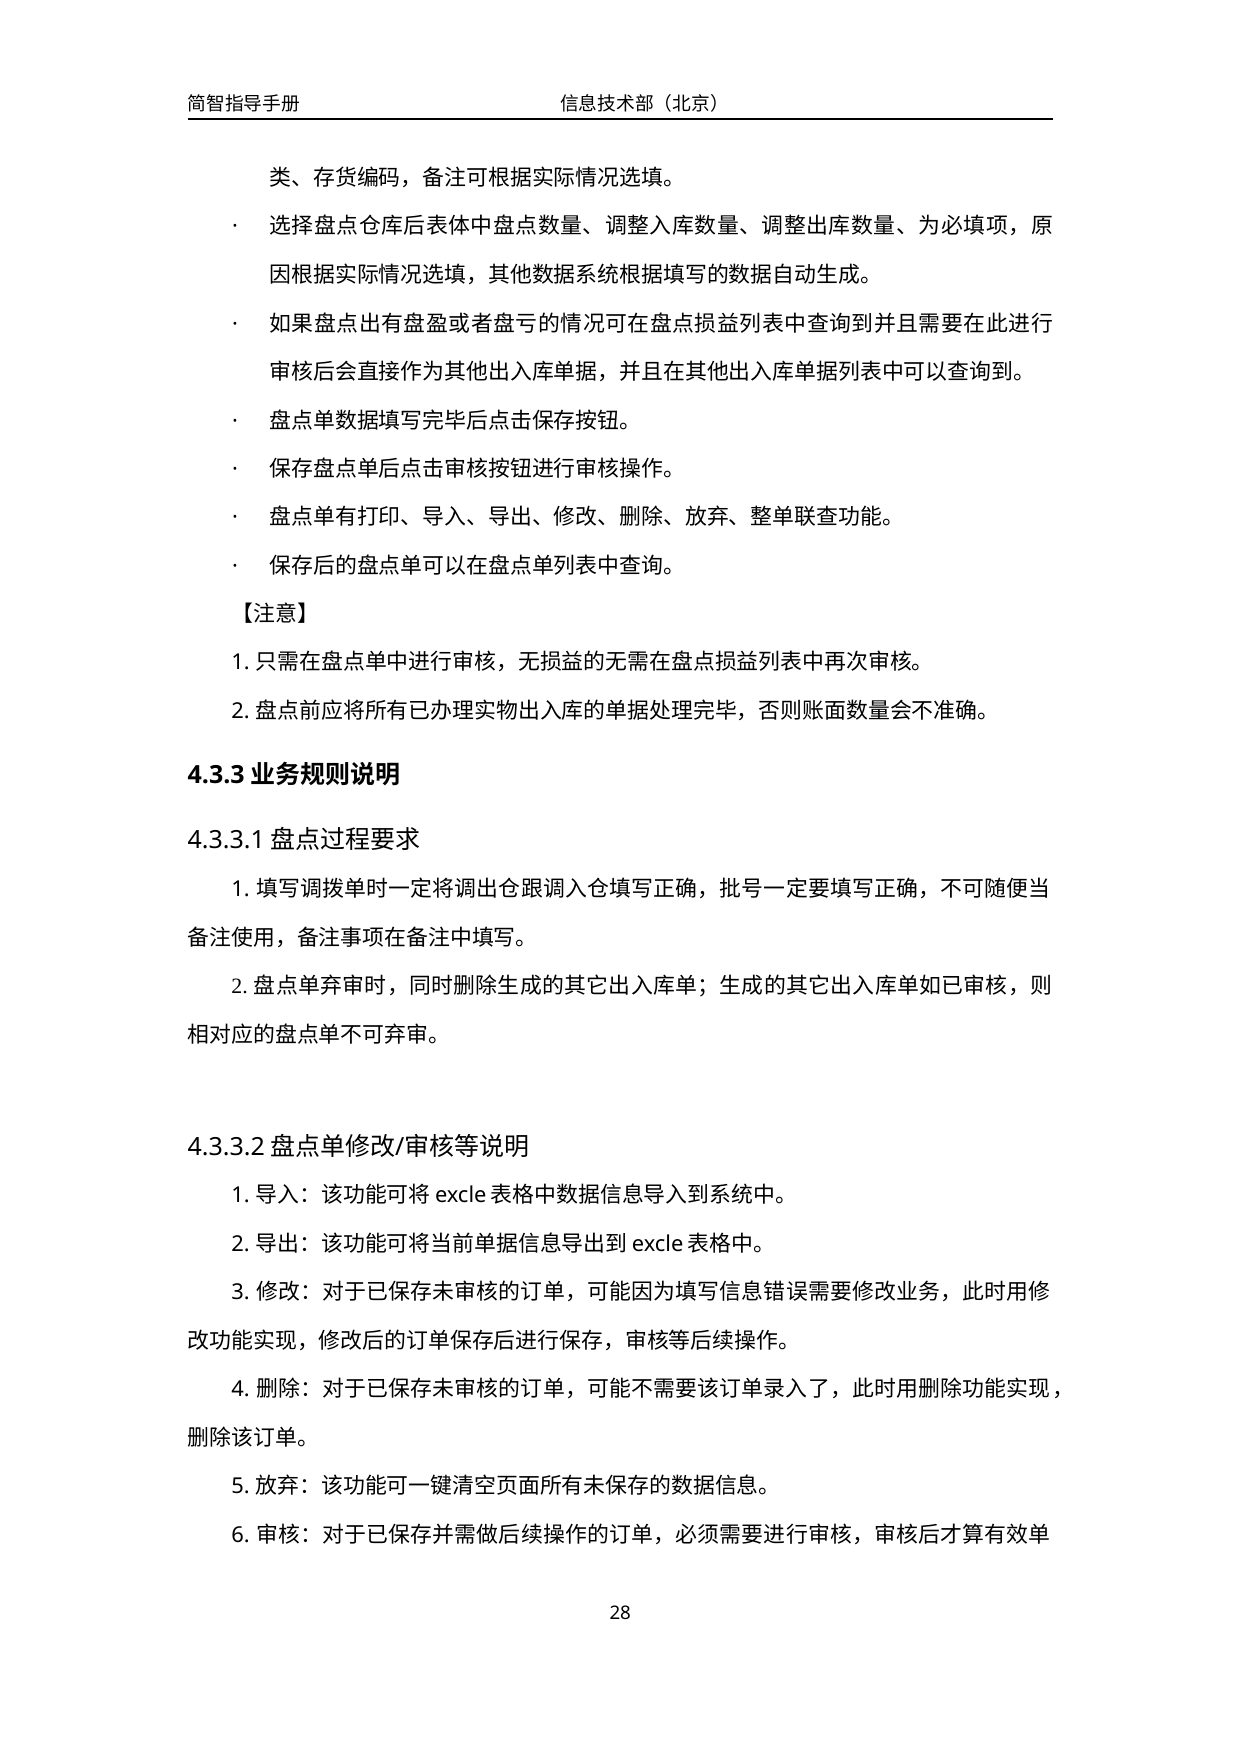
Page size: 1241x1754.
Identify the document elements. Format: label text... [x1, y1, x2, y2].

list 保存后的盘点单可以在盘点单列表中查询。 [232, 547, 1053, 580]
text 【注意】 [187, 596, 1053, 628]
text 1. 导入：该功能可将excle表格中数据信息导入到系统中。 [187, 1177, 1053, 1210]
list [232, 160, 1053, 192]
list 选择盘点仓库后表体中盘点数量、调整入库数量、调整出库数量、为必填项，原因根据实际情况选填，其他数据系统根据填写的数据自动生成。 [232, 208, 1053, 289]
list 盘点单数据填写完毕后点击保存按钮。 [232, 402, 1053, 435]
text 2. 导出：该功能可将当前单据信息导出到excle表格中。 [187, 1226, 1053, 1258]
text 3. 修改：对于已保存未审核的订单，可能因为填写信息错误需要修改业务，此时用修改功能实现，修改后的订单保存后进行保存，审核等后续操作。 [187, 1274, 1053, 1355]
subtitle 4.3.3.1盘点过程要求 [187, 806, 1053, 871]
list 如果盘点出有盘盈或者盘亏的情况可在盘点损益列表中查询到并且需要在此进行审核后会直接作为其他出入库单据，并且在其他出入库单据列表中可以查询到。 [232, 305, 1053, 386]
subtitle 4.3.3.2盘点单修改/审核等说明 [187, 1112, 1053, 1177]
list 盘点单有打印、导入、导出、修改、删除、放弃、整单联查功能。 [232, 499, 1053, 531]
text 2. 盘点单弃审时，同时删除生成的其它出入库单；生成的其它出入库单如已审核，则相对应的盘点单不可弃审。 [187, 968, 1053, 1049]
text 5. 放弃：该功能可一键清空页面所有未保存的数据信息。 [187, 1468, 1053, 1501]
text 2. 盘点前应将所有已办理实物出入库的单据处理完毕，否则账面数量会不准确。 [231, 692, 1053, 725]
text 1. 只需在盘点单中进行审核，无损益的无需在盘点损益列表中再次审核。 [231, 644, 1053, 676]
text 1. 填写调拨单时一定将调出仓跟调入仓填写正确，批号一定要填写正确，不可随便当备注使用，备注事项在备注中填写。 [187, 871, 1053, 952]
list 保存盘点单后点击审核按钮进行审核操作。 [232, 451, 1053, 483]
subtitle 4.3.3业务规则说明 [187, 741, 1053, 806]
text 4. 删除：对于已保存未审核的订单，可能不需要该订单录入了，此时用删除功能实现，删除该订单。 [187, 1371, 1053, 1452]
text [187, 1516, 1053, 1549]
